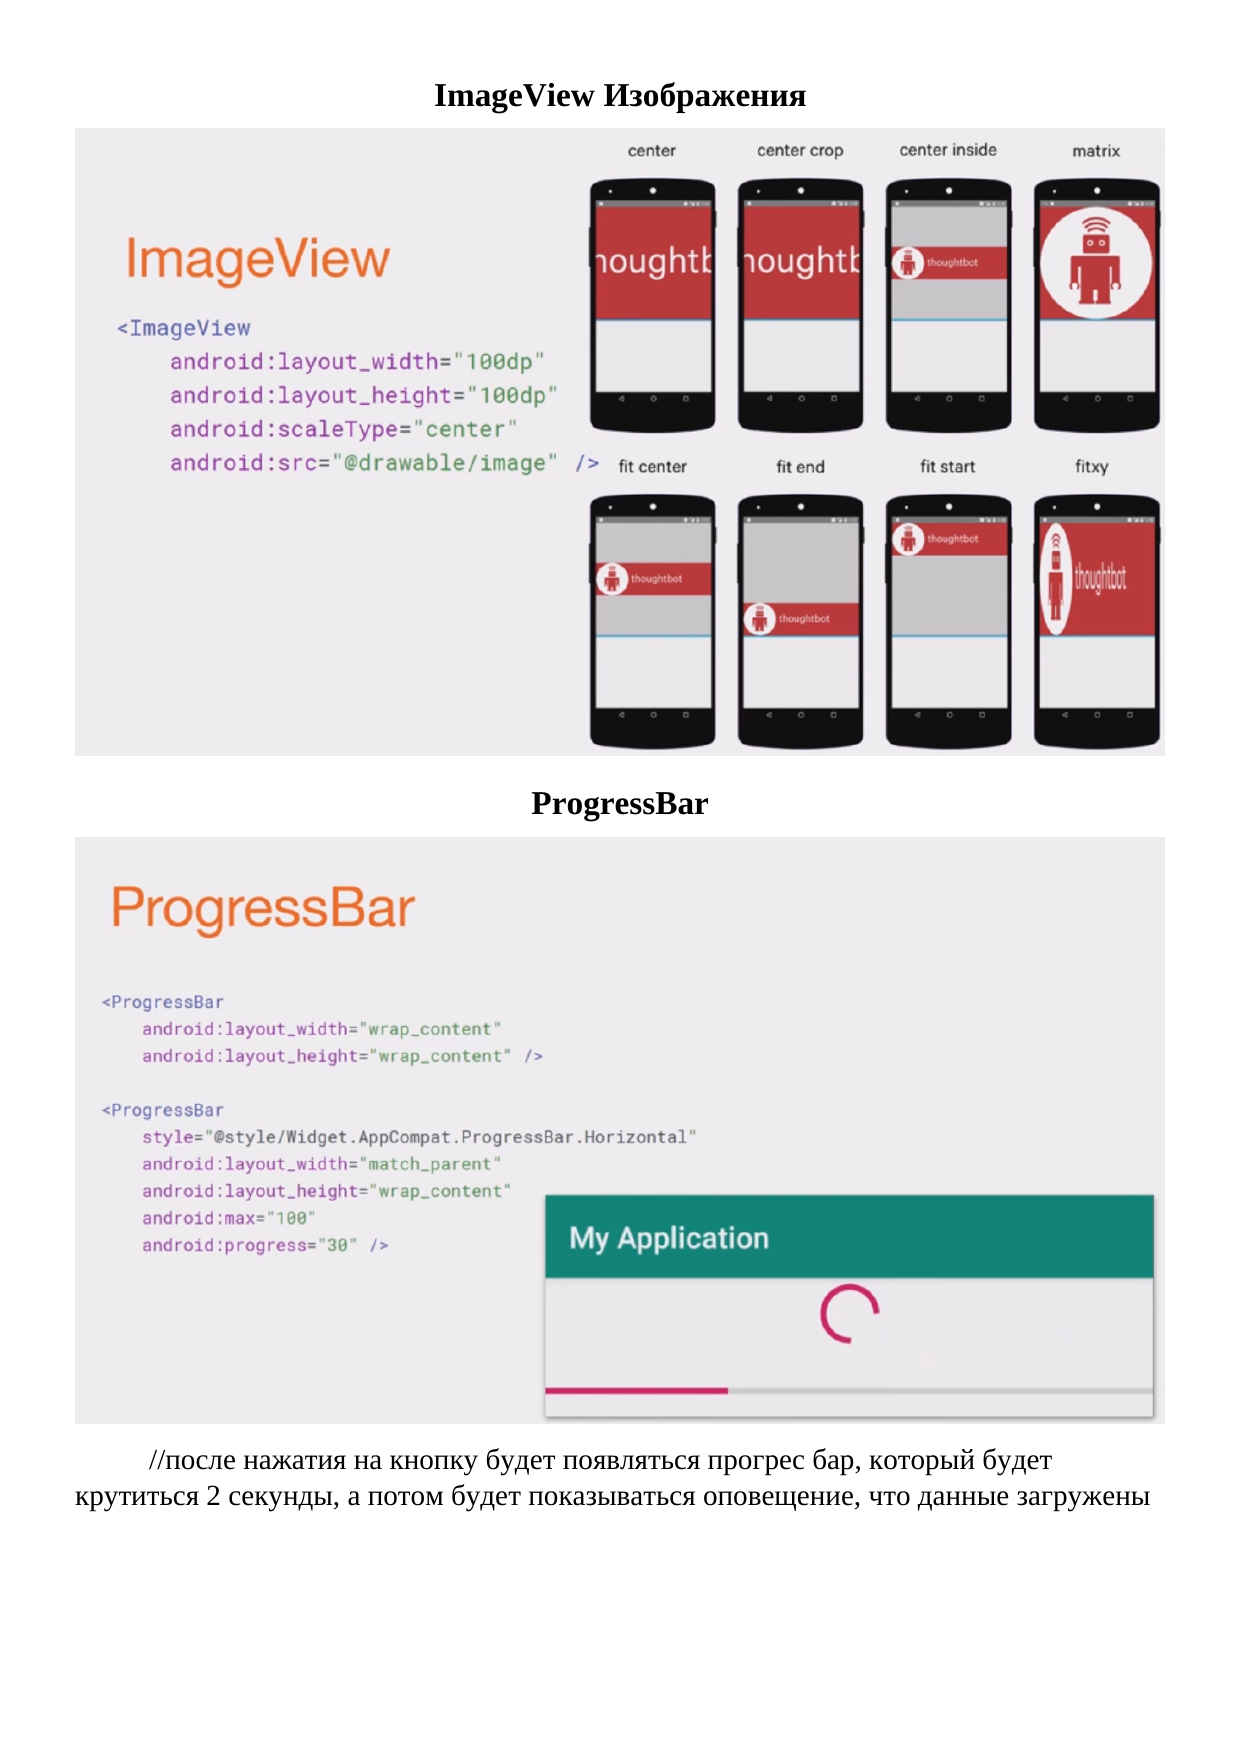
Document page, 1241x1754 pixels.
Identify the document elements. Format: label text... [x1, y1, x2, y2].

text //после нажатия на кнопку будет появляться прогрес бар, который будет крутиться 2 секунды, а потом будет показываться оповещение, что данные загружены [75, 1442, 1165, 1512]
picture [75, 128, 1166, 756]
picture [75, 837, 1166, 1424]
subtitle ProgressBar [75, 783, 1165, 822]
subtitle ImageView Изображения [75, 75, 1165, 113]
